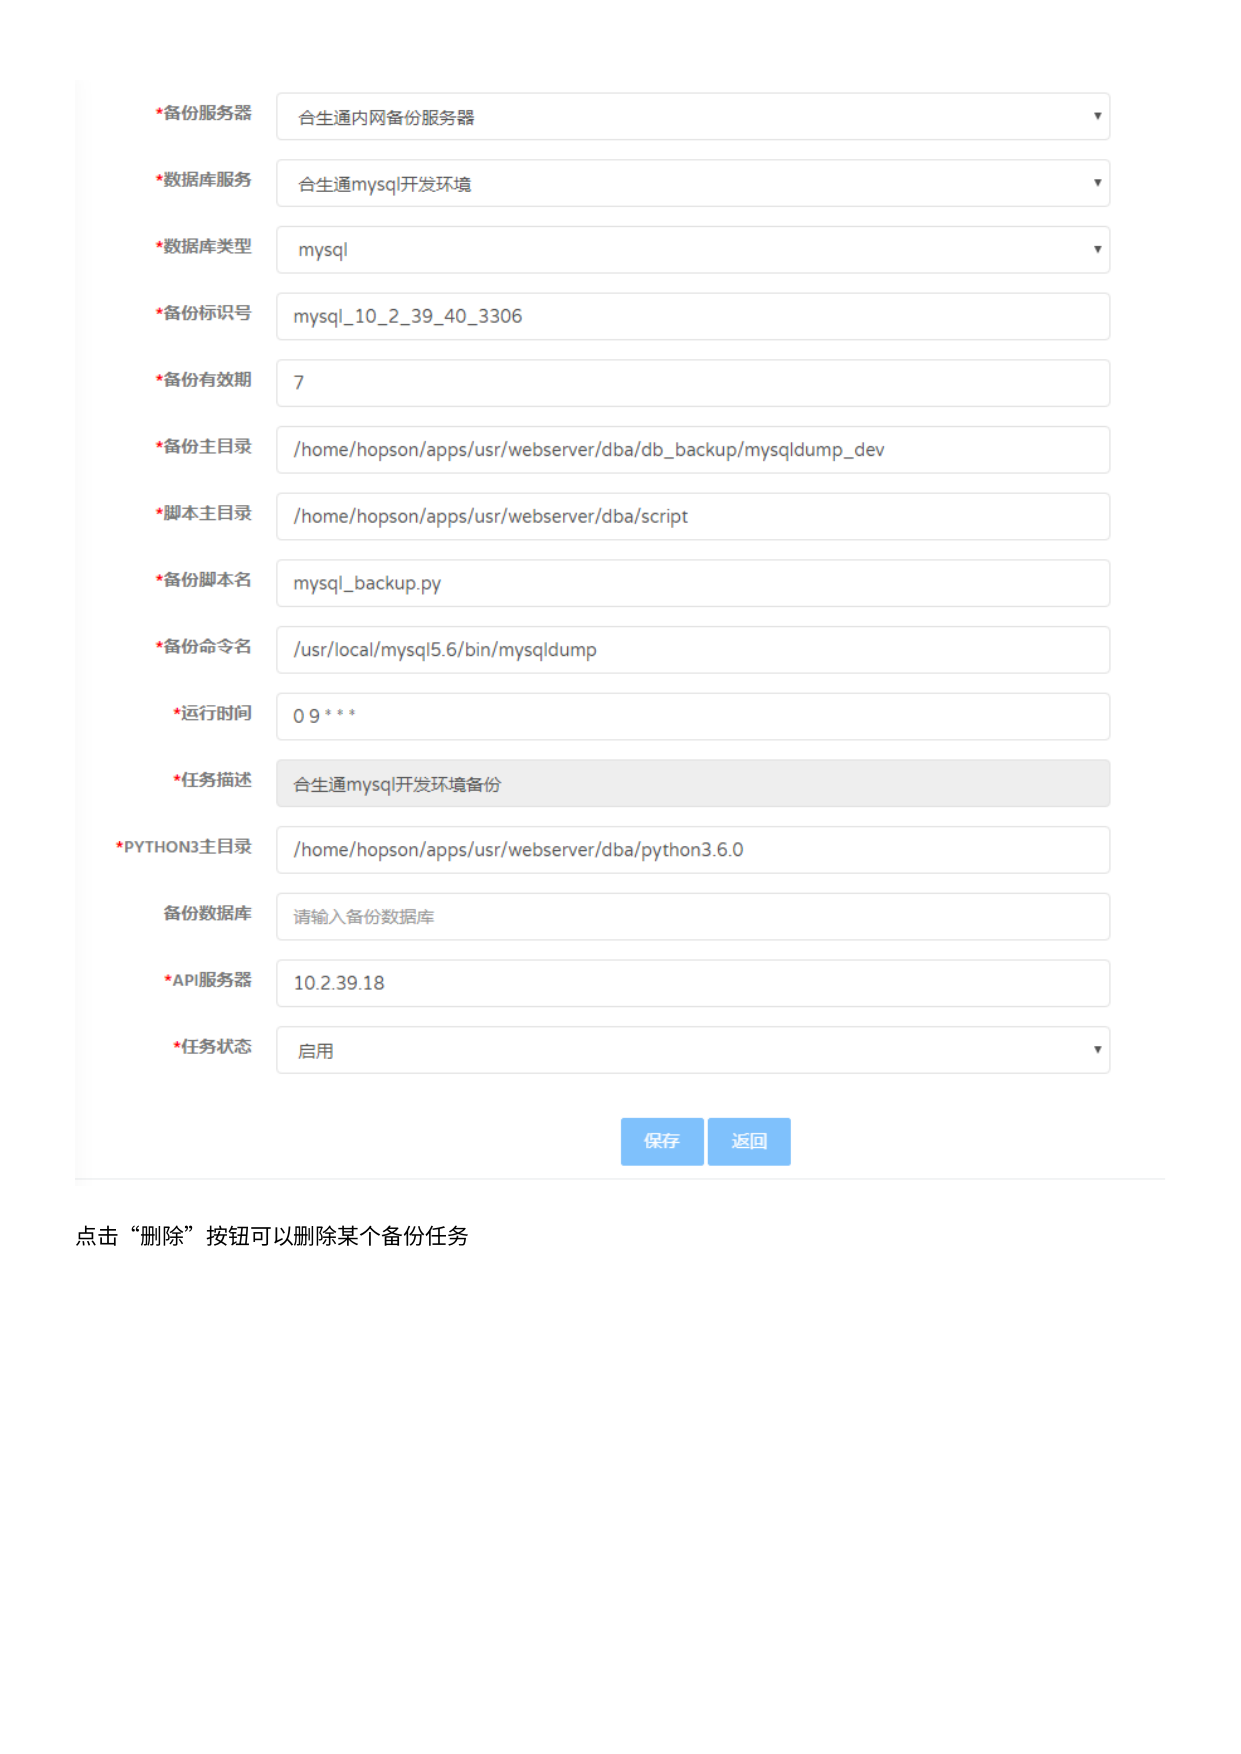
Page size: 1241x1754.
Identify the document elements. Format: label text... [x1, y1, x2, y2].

picture [75, 80, 1166, 1186]
text 点击“删除”按钮可以删除某个备份任务 [75, 1218, 1165, 1251]
